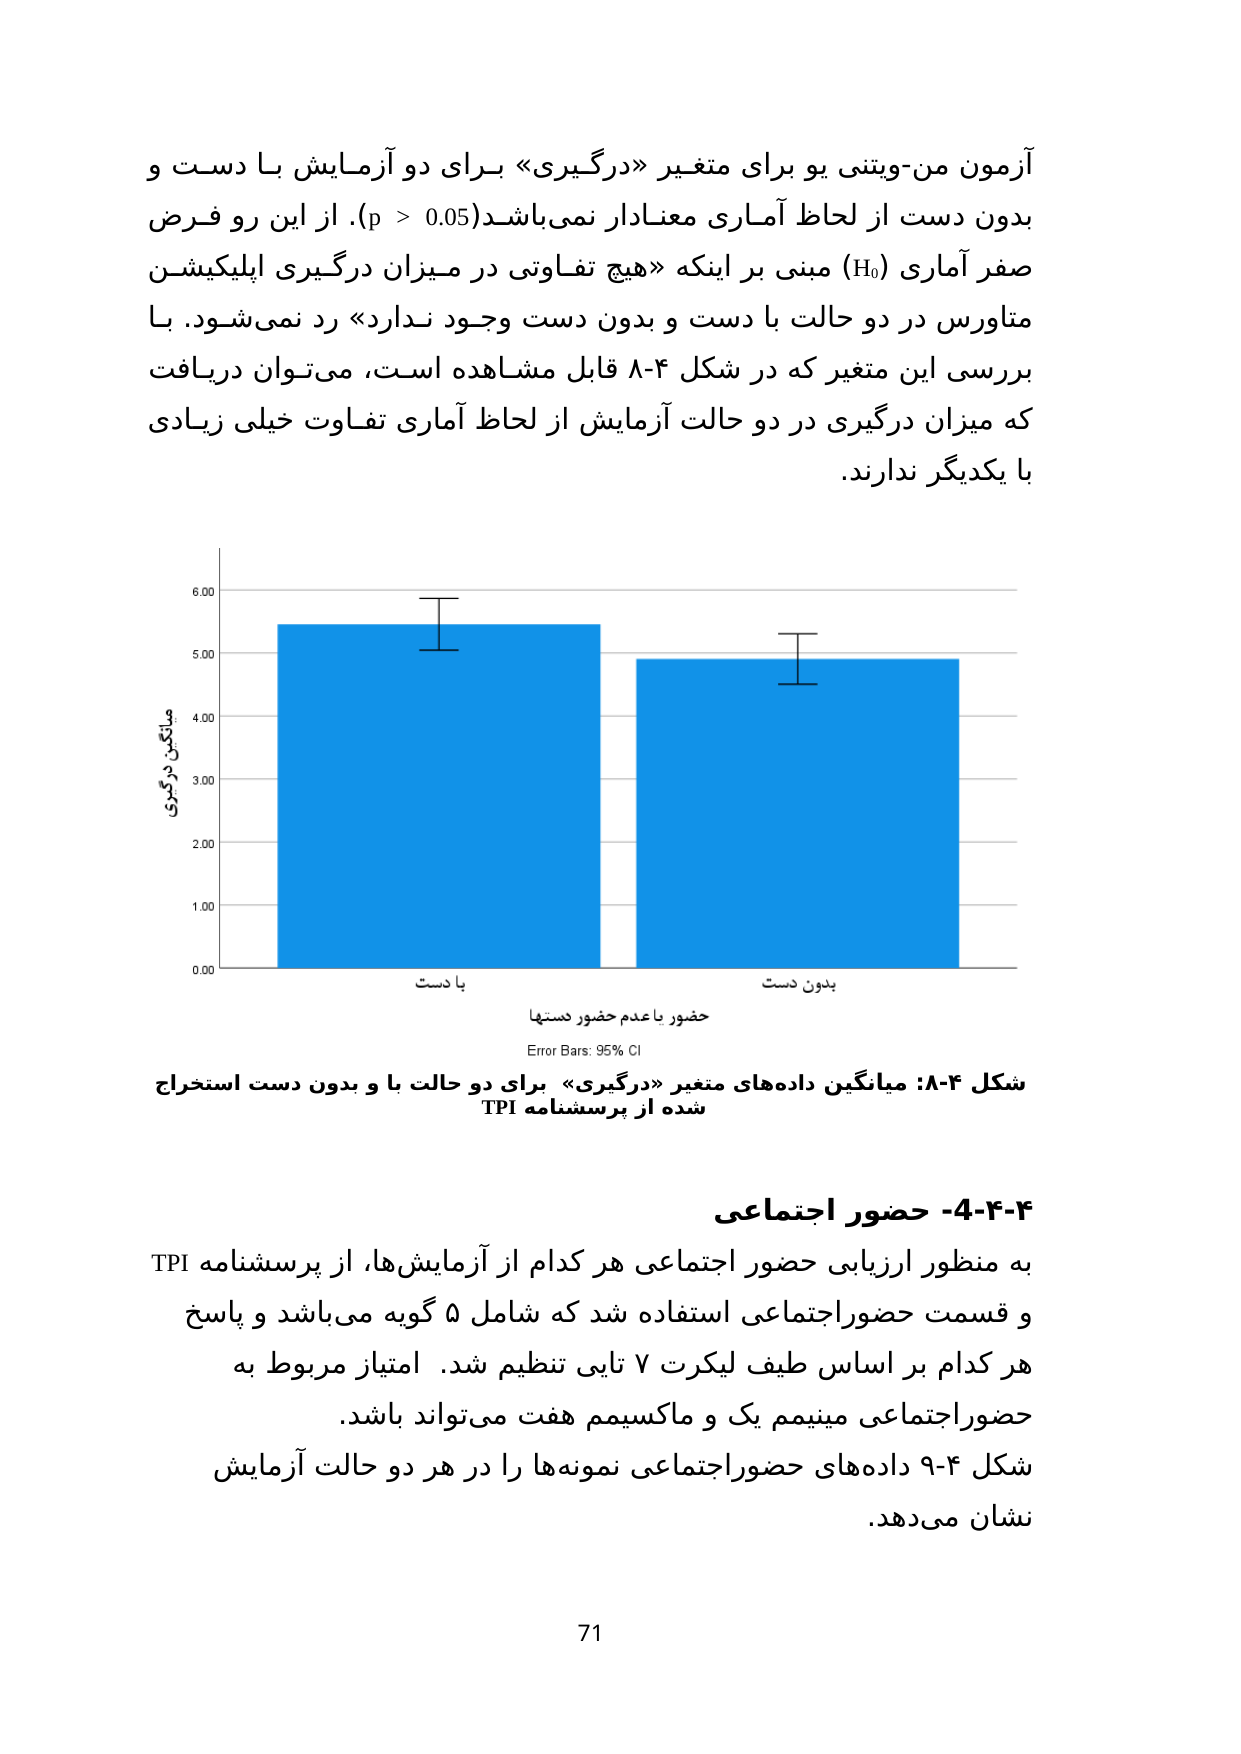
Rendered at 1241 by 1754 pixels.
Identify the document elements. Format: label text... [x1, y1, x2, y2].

text به منظور ارزیابی حضور اجتماعی هر کدام از آزمایش‌ها، از پرسشنامه TPI و قسمت حضوراجتماعی استفاده شد که شامل ۵ گویه می‌باشد و پاسخ هر کدام بر اساس طیف لیکرت ۷ تایی تنظیم شد. امتیاز مربوط به حضور‌اجتماعی مینیمم یک و ماکسیمم هفت می‌تواند باشد. [148, 1244, 1033, 1431]
text آزمون من-ویتنی یو برای متغیر «درگیری» برای دو آزمایش با دست و بدون دست از لحاظ آماری معنادار نمی‌باشد(p > 0.05). از این رو فرض صفر آماری (H0) مبنی بر اینکه «هیچ تفاوتی در میزان درگیری اپلیکیشن متاورس در دو حالت با دست و بدون دست وجود ندارد» رد نمی‌شود. با بررسی این متغیر که در شکل ۴-۸ قابل مشاهده است، می‌توان دریافت که میزان درگیری در دو حالت آزمایش از لحاظ آماری تفاوت خیلی زیادی با یکدیگر ندارند. [148, 148, 1033, 487]
text 4-۴-۴- حضور اجتماعی [148, 1193, 1033, 1227]
text شکل ۴-۹ داده‌های حضوراجتماعی نمونه‌ها را در هر دو حالت آزمایش نشان می‌دهد. [148, 1448, 1033, 1533]
picture [142, 548, 1027, 1069]
